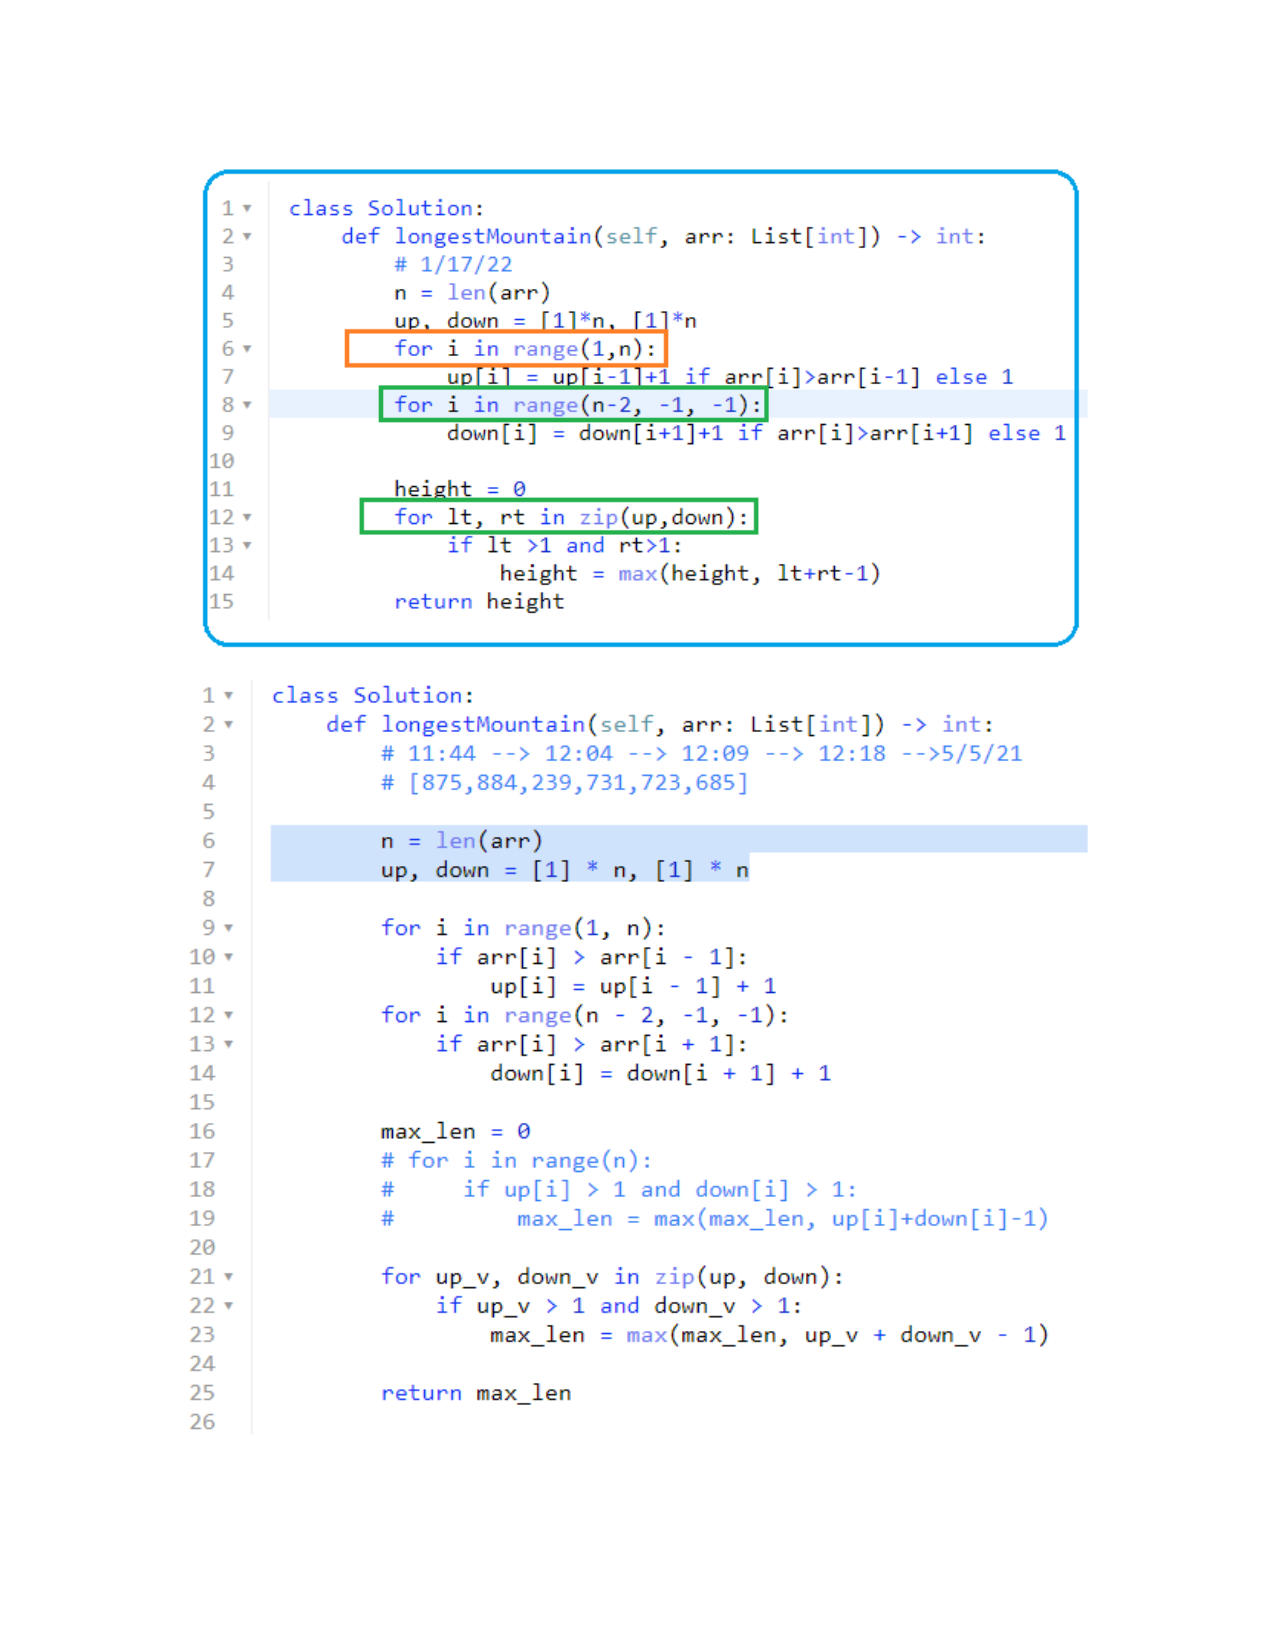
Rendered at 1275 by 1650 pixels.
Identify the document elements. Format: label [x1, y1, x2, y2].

picture [187, 680, 1088, 1434]
picture [187, 150, 1088, 662]
